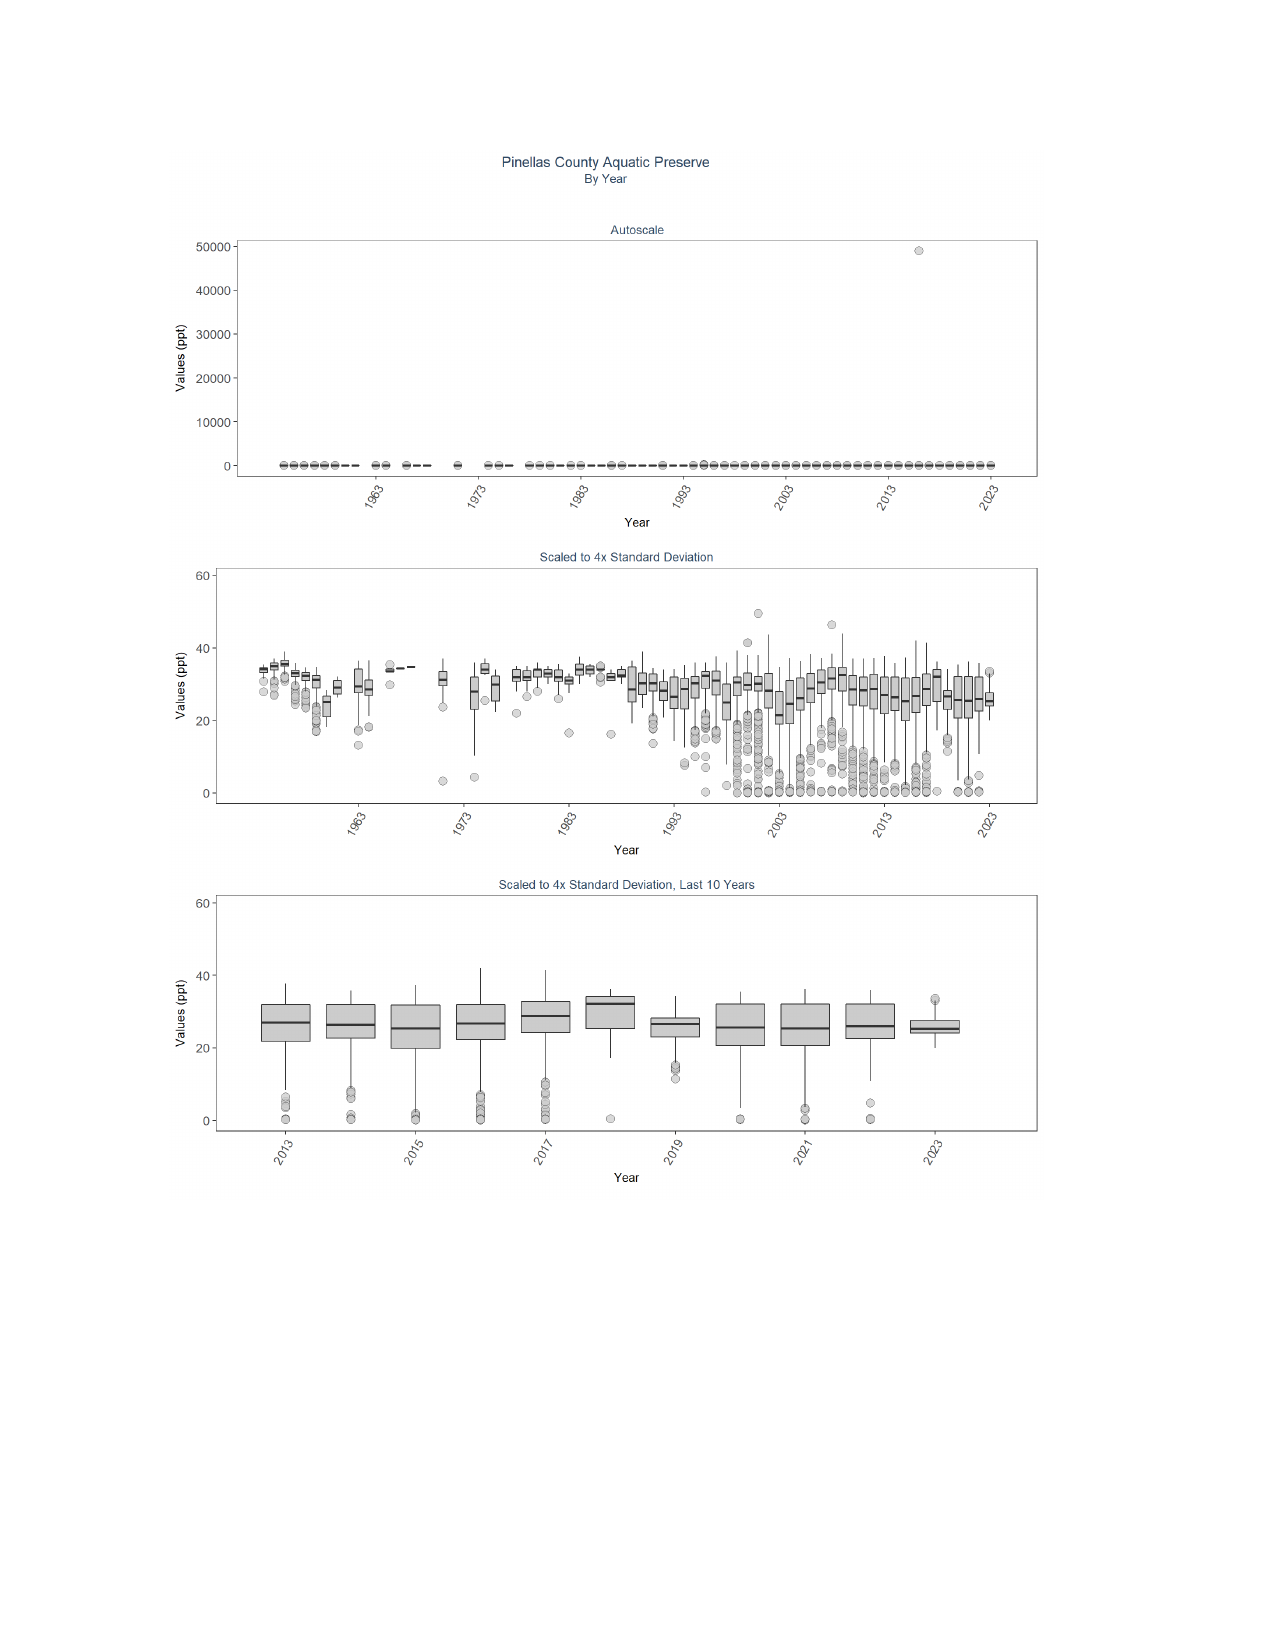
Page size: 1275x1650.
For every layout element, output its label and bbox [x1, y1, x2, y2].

picture [168, 150, 1044, 1200]
